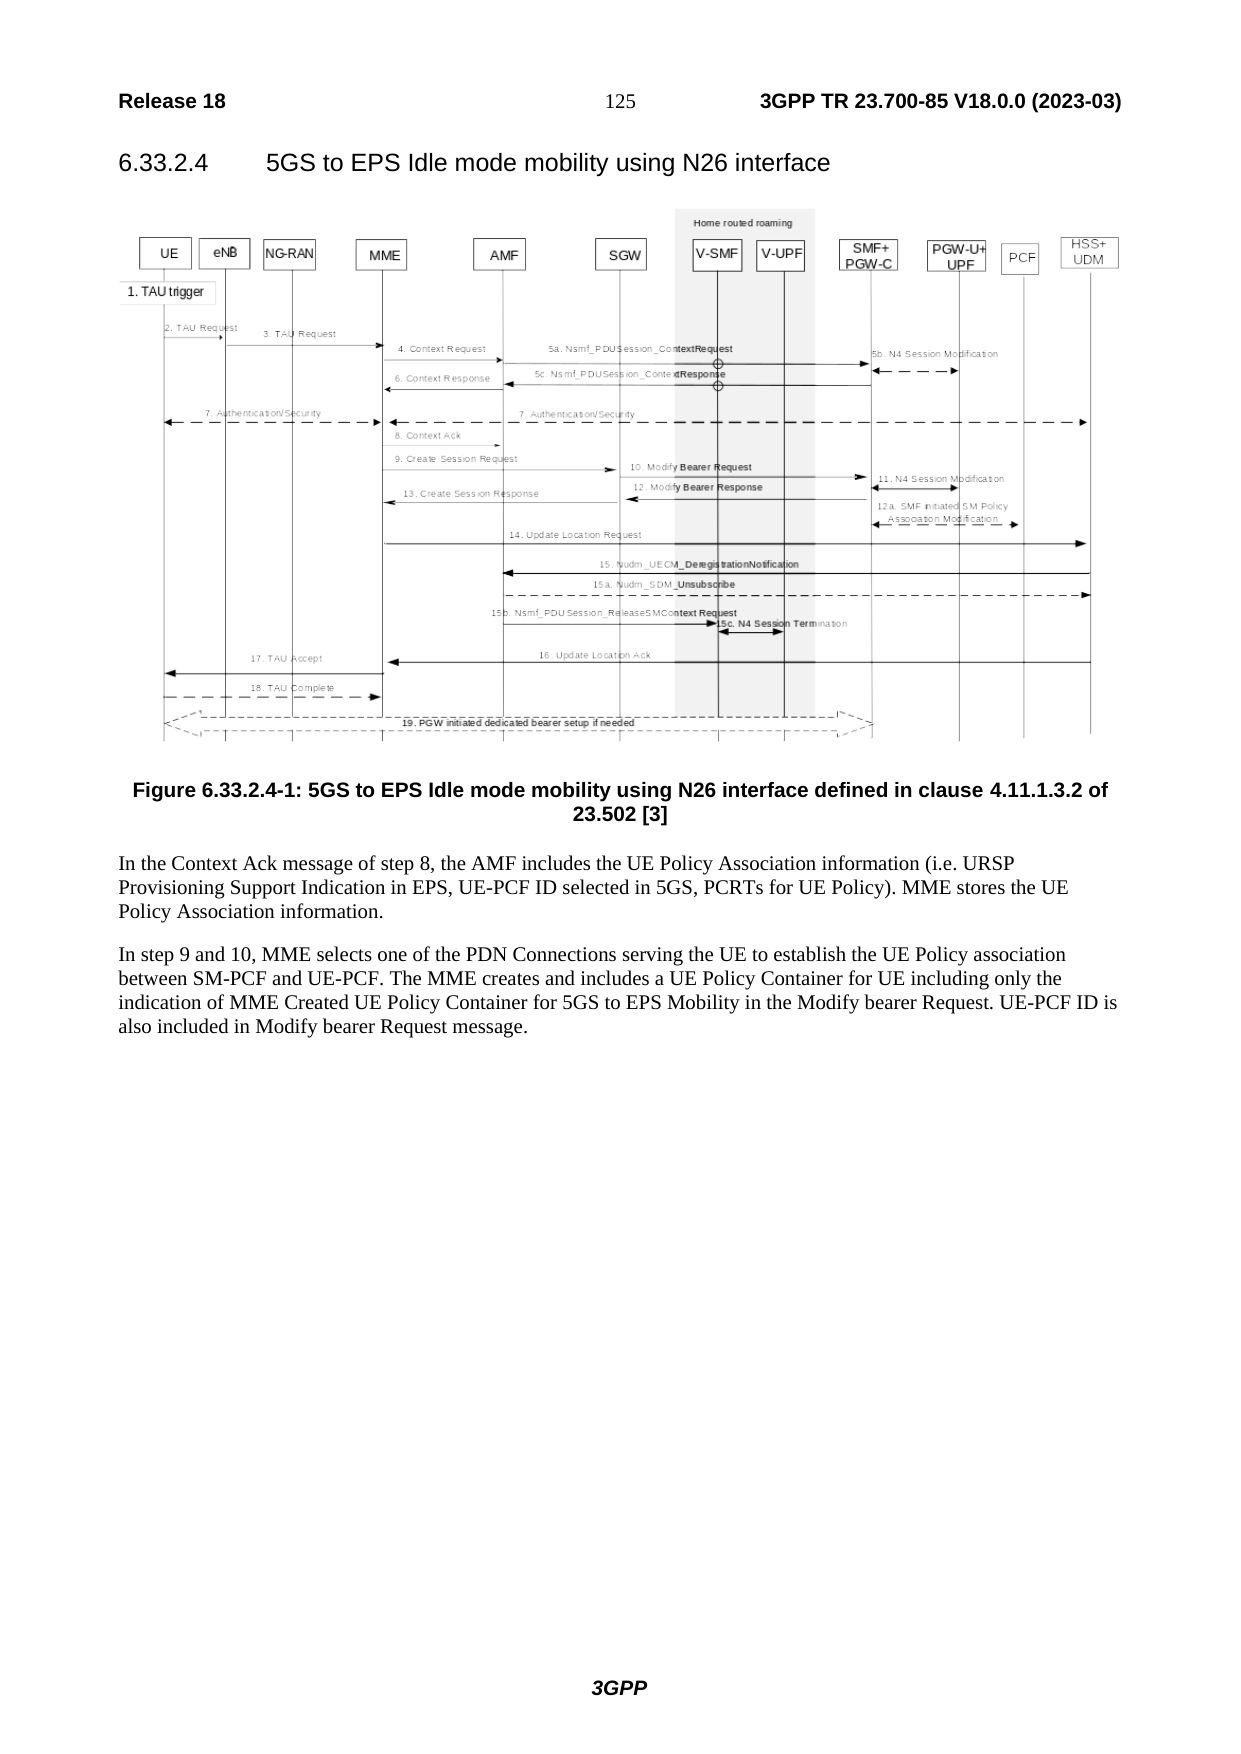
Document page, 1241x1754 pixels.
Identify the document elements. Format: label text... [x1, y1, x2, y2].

subtitle 6.33.2.4 5GS to EPS Idle mode mobility using N26 interface [118, 147, 1122, 176]
text Figure 6.33.2.4-1: 5GS to EPS Idle mode mobility using N26 interface defined in clause 4.11.1.3.2 of 23.502 [3] [118, 778, 1122, 826]
text In step 9 and 10, MME selects one of the PDN Connections serving the UE to establish the UE Policy association between SM-PCF and UE-PCF. The MME creates and includes a UE Policy Container for UE including only the indication of MME Created UE Policy Container for 5GS to EPS Mobility in the Modify bearer Request. UE-PCF ID is also included in Modify bearer Request message. [118, 942, 1122, 1038]
text In the Context Ack message of step 8, the AMF includes the UE Policy Association information (i.e. URSP Provisioning Support Indication in EPS, UE-PCF ID selected in 5GS, PCRTs for UE Policy). MME stores the UE Policy Association information. [118, 851, 1122, 923]
